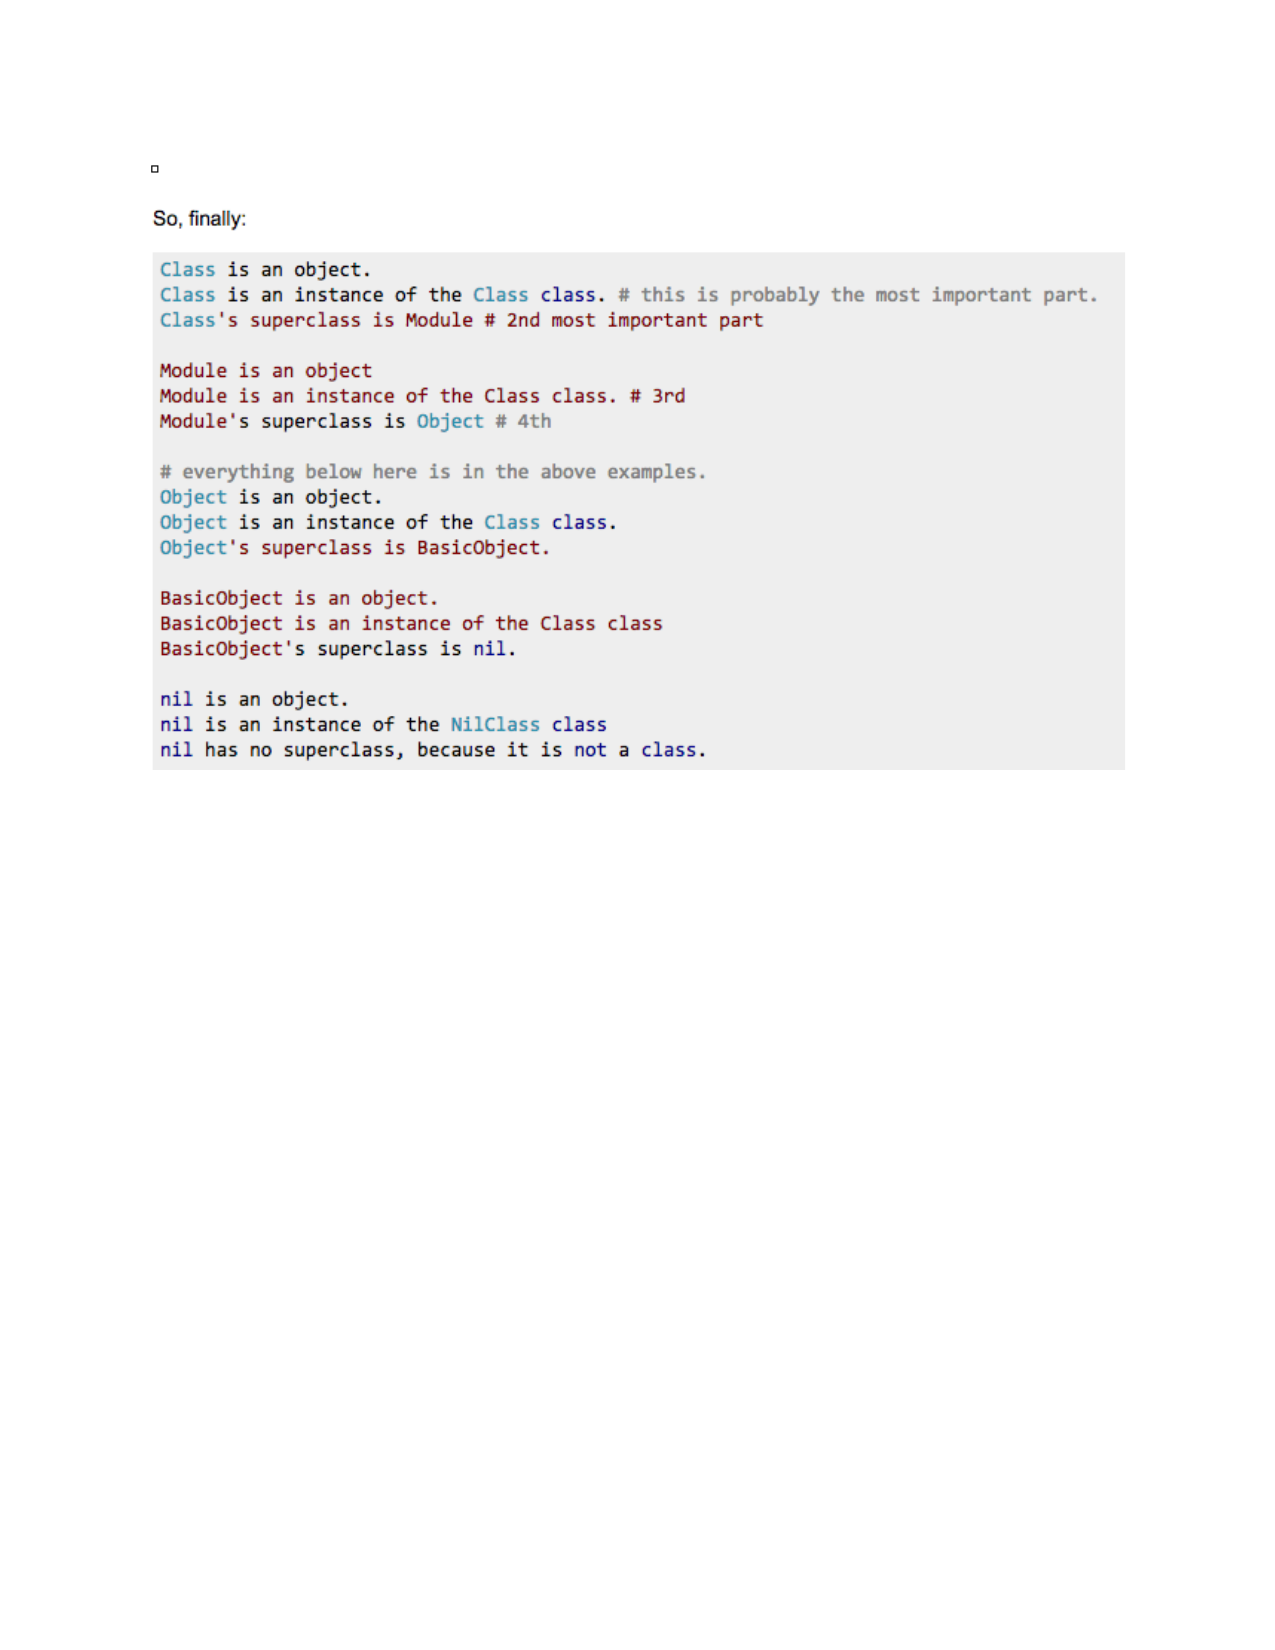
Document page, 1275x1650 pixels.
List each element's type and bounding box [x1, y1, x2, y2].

picture [150, 205, 1125, 770]
